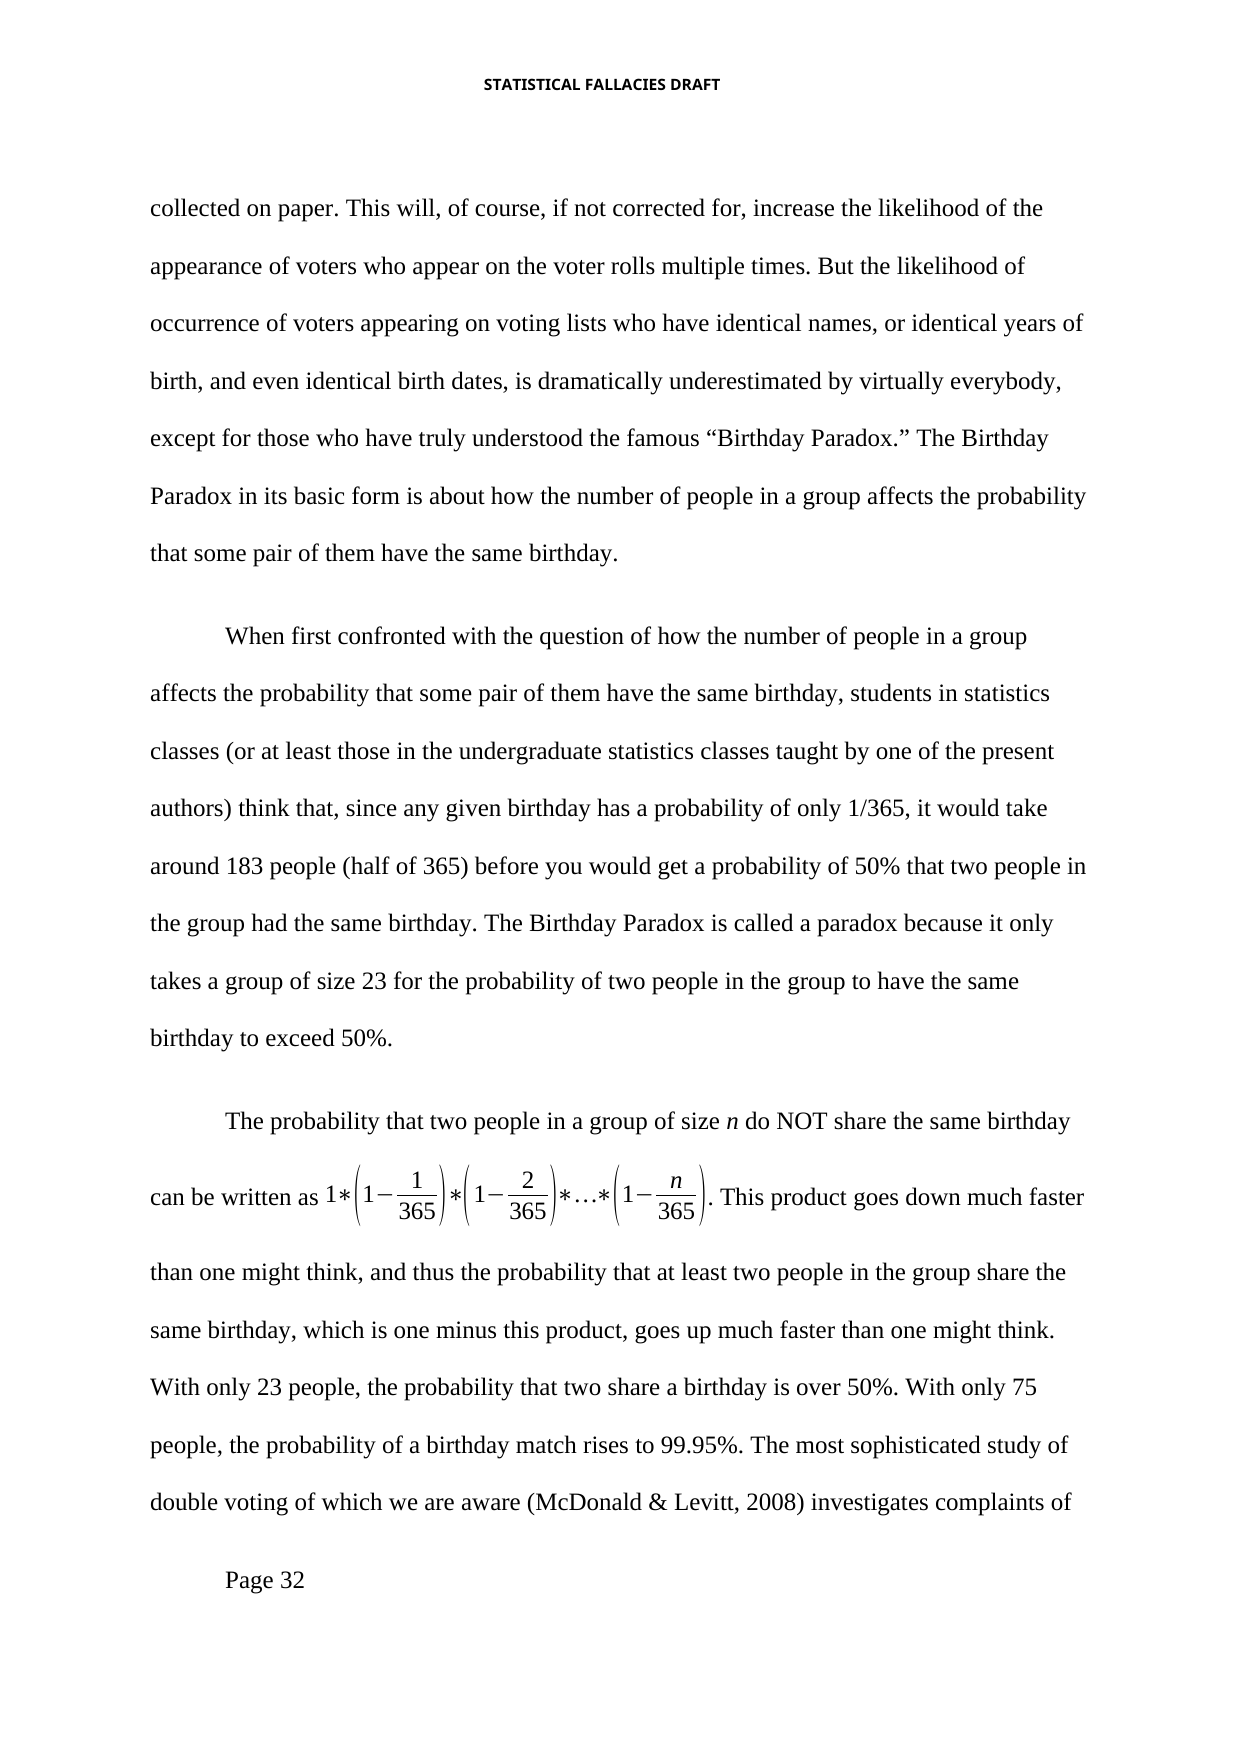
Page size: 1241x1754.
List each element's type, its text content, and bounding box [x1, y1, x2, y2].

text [150, 1106, 1090, 1516]
text When first confronted with the question of how the number of people in a group affects the probability that some pair of them have the same birthday, students in statistics classes (or at least those in the undergraduate statistics classes taught by one of the present authors) think that, since any given birthday has a probability of only 1/365, it would take around 183 people (half of 365) before you would get a probability of 50% that two people in the group had the same birthday. The Birthday Paradox is called a paradox because it only takes a group of size 23 for the probability of two people in the group to have the same birthday to exceed 50%. [150, 621, 1090, 1052]
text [150, 193, 1090, 567]
